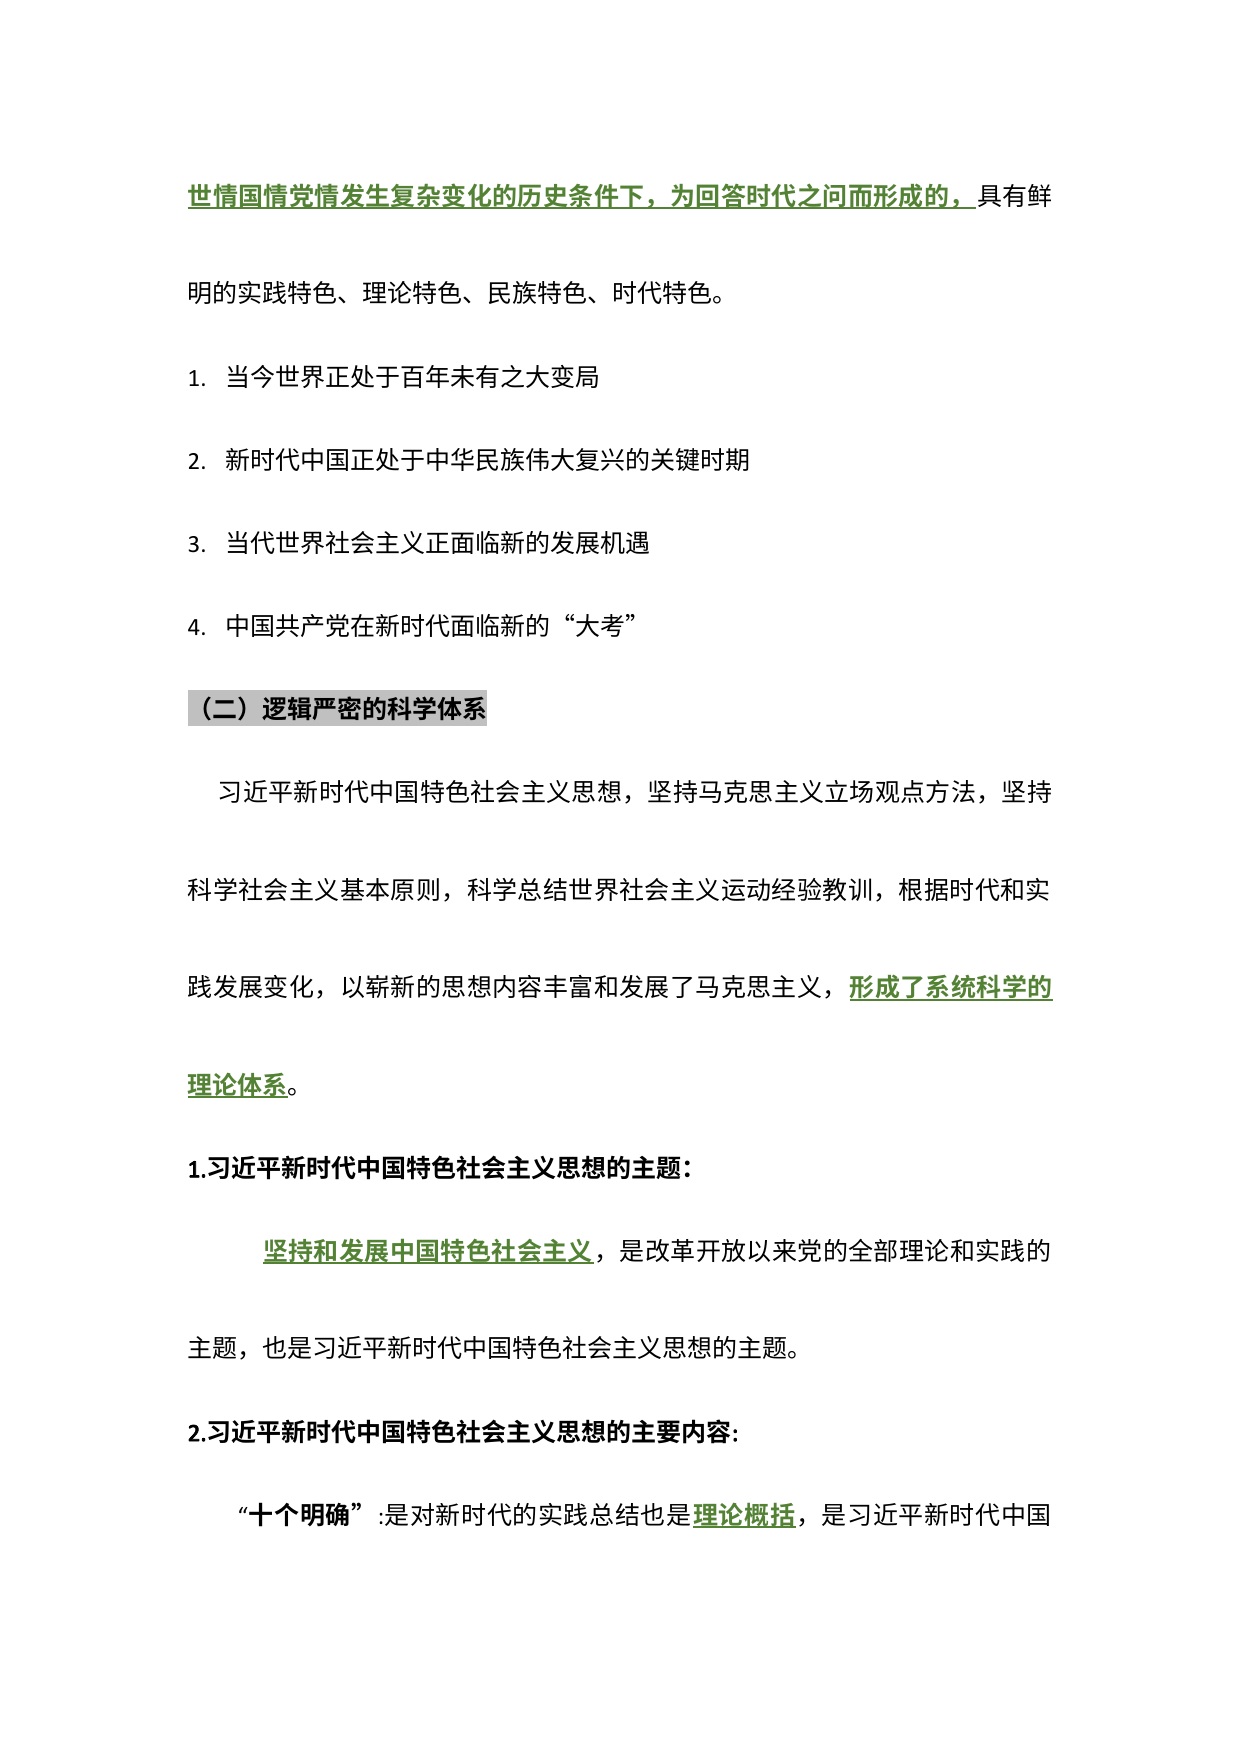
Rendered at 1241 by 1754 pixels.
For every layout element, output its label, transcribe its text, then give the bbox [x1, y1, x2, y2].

list 坚持和发展中国特色社会主义，是改革开放以来党的全部理论和实践的主题，也是习近平新时代中国特色社会主义思想的主题。 [187, 1217, 1053, 1379]
text 2.习近平新时代中国特色社会主义思想的主要内容: [187, 1398, 1053, 1463]
list 习近平新时代中国特色社会主义思想，坚持马克思主义立场观点方法，坚持科学社会主义基本原则，科学总结世界社会主义运动经验教训，根据时代和实践发展变化，以崭新的思想内容丰富和发展了马克思主义，形成了系统科学的理论体系。 [187, 758, 1053, 1116]
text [187, 1481, 1053, 1546]
list 中国共产党在新时代面临新的“大考” [187, 592, 1053, 657]
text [187, 162, 1053, 324]
list 当今世界正处于百年未有之大变局 [187, 343, 1053, 408]
list 当代世界社会主义正面临新的发展机遇 [187, 509, 1053, 574]
list 新时代中国正处于中华民族伟大复兴的关键时期 [187, 426, 1053, 491]
list 1.习近平新时代中国特色社会主义思想的主题： [187, 1134, 1053, 1199]
list （二）逻辑严密的科学体系 [187, 675, 1053, 740]
